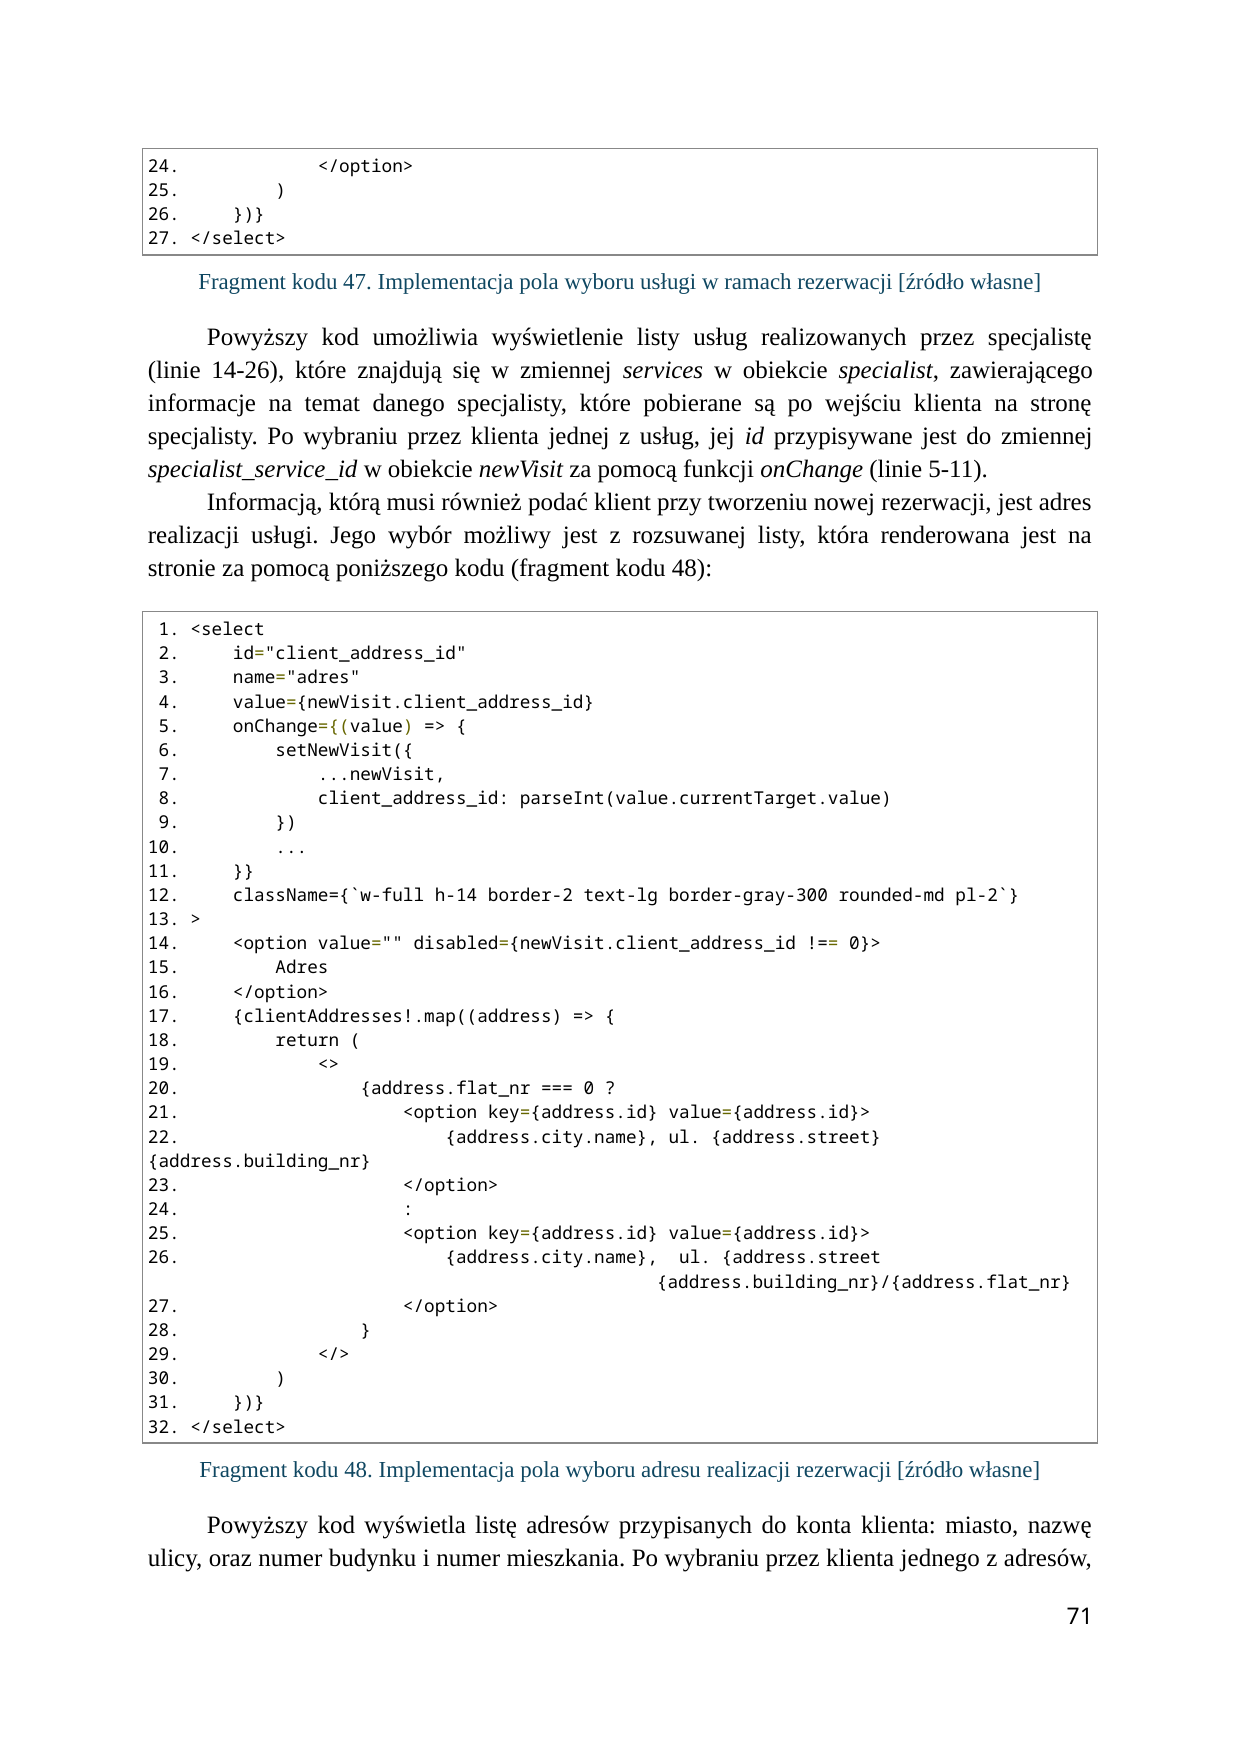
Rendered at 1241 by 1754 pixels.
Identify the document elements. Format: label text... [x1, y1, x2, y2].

text 8. client_address_id: parseInt(value.currentTarget.value) [148, 786, 1093, 810]
text 16. </option> [148, 979, 1093, 1003]
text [148, 1510, 1093, 1572]
text 32. </select> [143, 1408, 1097, 1442]
text 13. > [148, 907, 1093, 931]
text 7. ...newVisit, [148, 762, 1093, 786]
text 27. </select> [143, 220, 1097, 254]
text 26. })} [148, 202, 1093, 220]
text 5. onChange={(value) => { [148, 713, 1093, 737]
text 30. ) [148, 1366, 1093, 1390]
text 21. <option key={address.id} value={address.id}> [148, 1100, 1093, 1124]
text 27. </option> [148, 1293, 1093, 1317]
text 17. {clientAddresses!.map((address) => { [148, 1003, 1093, 1027]
text Fragment kodu 47. Implementacja pola wyboru usługi w ramach rezerwacji [źródło własne] [148, 268, 1093, 294]
text 2. id="client_address_id" [148, 641, 1093, 665]
text 10. ... [148, 834, 1093, 858]
text 28. } [148, 1317, 1093, 1342]
text 29. </> [148, 1342, 1093, 1366]
text 24. : [148, 1197, 1093, 1221]
text Powyższy kod umożliwia wyświetlenie listy usług realizowanych przez specjalistę (linie 14-26), które znajdują się w zmiennej services w obiekcie specialist, zawierającego informacje na temat danego specjalisty, które pobierane są po wejściu klienta na stronę specjalisty. Po wybraniu przez klienta jednej z usług, jej id przypisywane jest do zmiennej specialist_service_id w obiekcie newVisit za pomocą funkcji onChange (linie 5-11). [148, 322, 1093, 482]
text 1. <select [143, 612, 1097, 641]
text 26. {address.city.name}, ul. {address.street [148, 1245, 1093, 1269]
text 11. }} [148, 858, 1093, 882]
text 25. <option key={address.id} value={address.id}> [148, 1221, 1093, 1245]
text Fragment kodu 48. Implementacja pola wyboru adresu realizacji rezerwacji [źródło własne] [148, 1456, 1093, 1483]
text 14. <option value="" disabled={newVisit.client_address_id !== 0}> [148, 931, 1093, 955]
text 18. return ( [148, 1027, 1093, 1052]
text 19. <> [148, 1052, 1093, 1076]
text 4. value={newVisit.client_address_id} [148, 689, 1093, 713]
text 23. </option> [148, 1172, 1093, 1197]
text 15. Adres [148, 955, 1093, 979]
text 3. name="adres" [148, 665, 1093, 689]
text 6. setNewVisit({ [148, 737, 1093, 762]
text {address.building_nr}/{address.flat_nr} [148, 1269, 1093, 1293]
text 9. }) [148, 810, 1093, 834]
text 24. </option> [143, 149, 1097, 177]
text 31. })} [148, 1390, 1093, 1408]
text 20. {address.flat_nr === 0 ? [148, 1076, 1093, 1100]
text Informacją, którą musi również podać klient przy tworzeniu nowej rezerwacji, jest adres realizacji usługi. Jego wybór możliwy jest z rozsuwanej listy, która renderowana jest na stronie za pomocą poniższego kodu (fragment kodu 48): [148, 487, 1093, 582]
text 25. ) [148, 177, 1093, 202]
text 22. {address.city.name}, ul. {address.street} {address.building_nr} [148, 1124, 1093, 1172]
text 12. className={`w-full h-14 border-2 text-lg border-gray-300 rounded-md pl-2`} [148, 882, 1093, 907]
